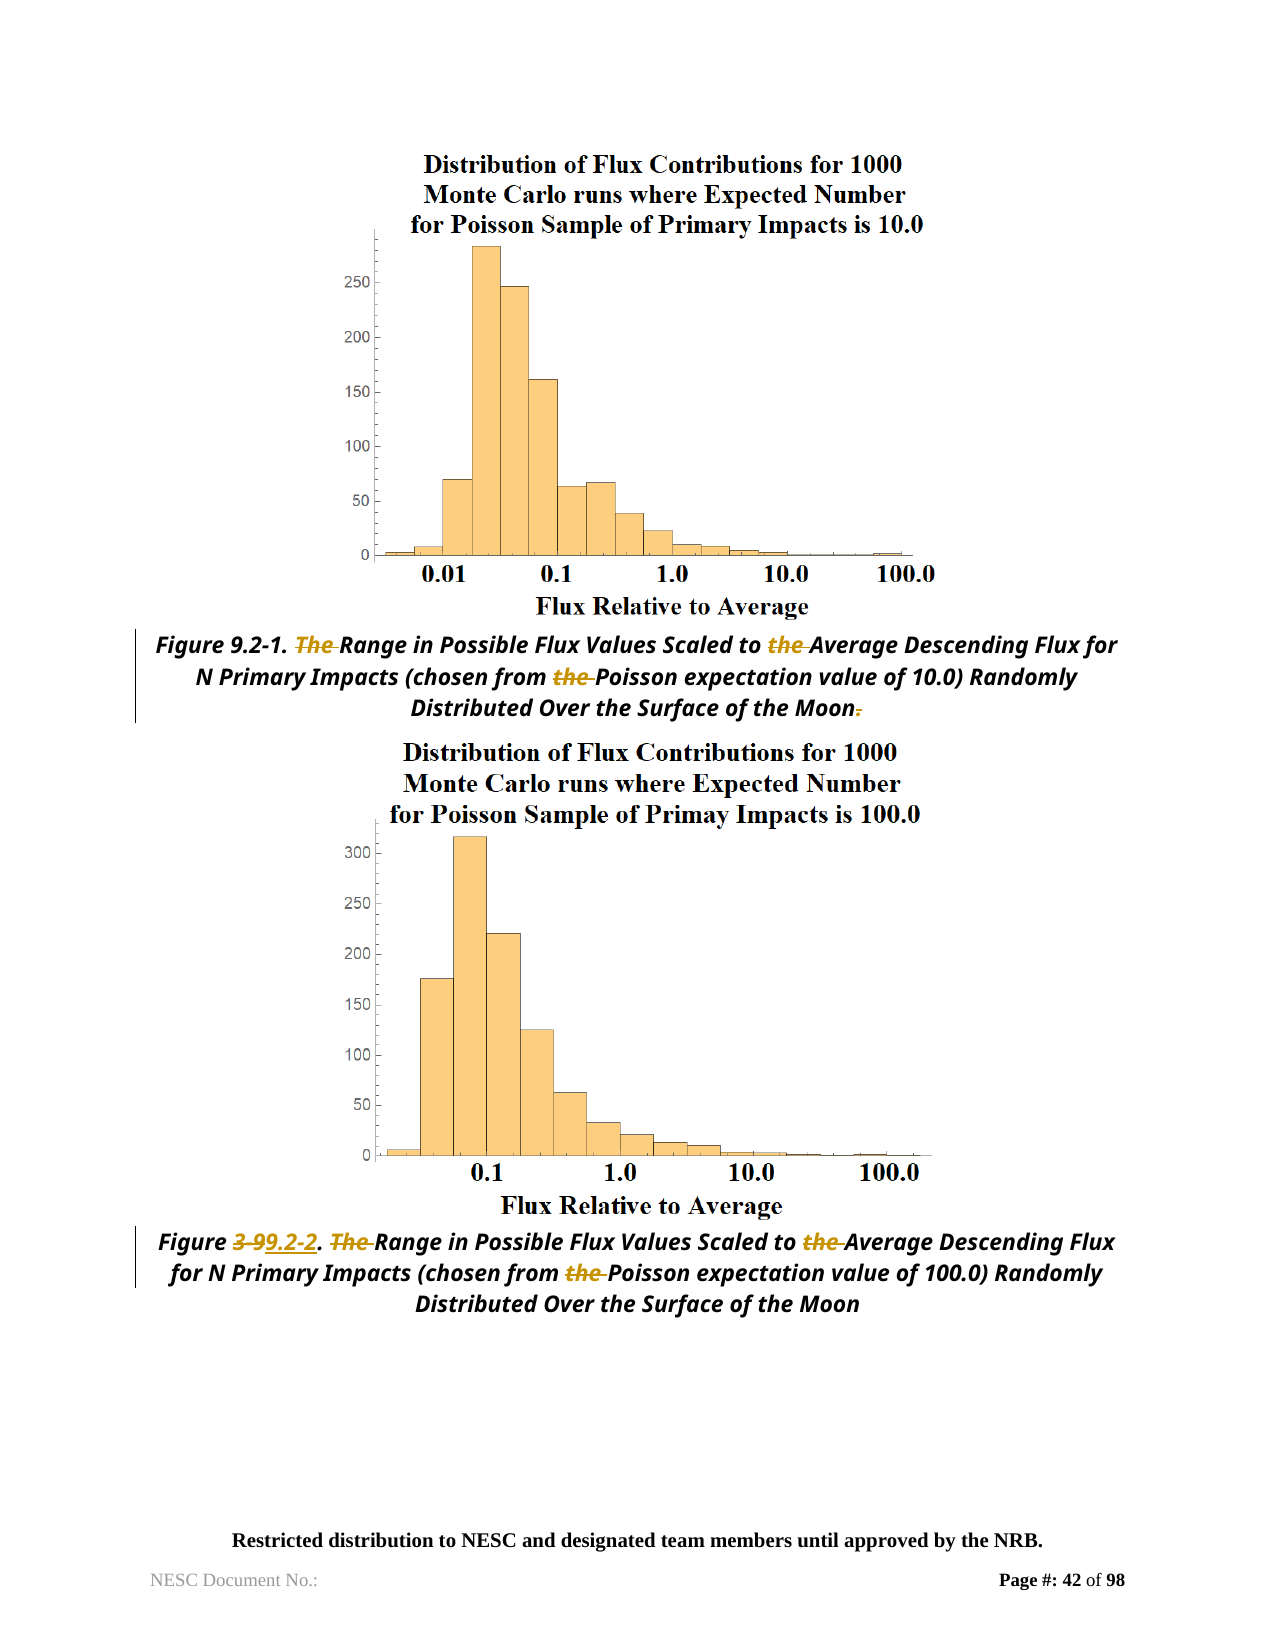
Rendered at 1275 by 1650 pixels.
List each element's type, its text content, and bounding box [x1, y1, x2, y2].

text Figure . Range in Possible Flux Values Scaled to Average Descending Flux for N Primary Impacts (chosen from Poisson expectation value of 100.0) Randomly Distributed Over the Surface of the Moon [150, 1226, 1125, 1319]
picture [337, 150, 938, 623]
picture [339, 735, 936, 1220]
text Figure 9.2-1. Range in Possible Flux Values Scaled to Average Descending Flux for N Primary Impacts (chosen from Poisson expectation value of 10.0) Randomly Distributed Over the Surface of the Moon [150, 629, 1125, 723]
